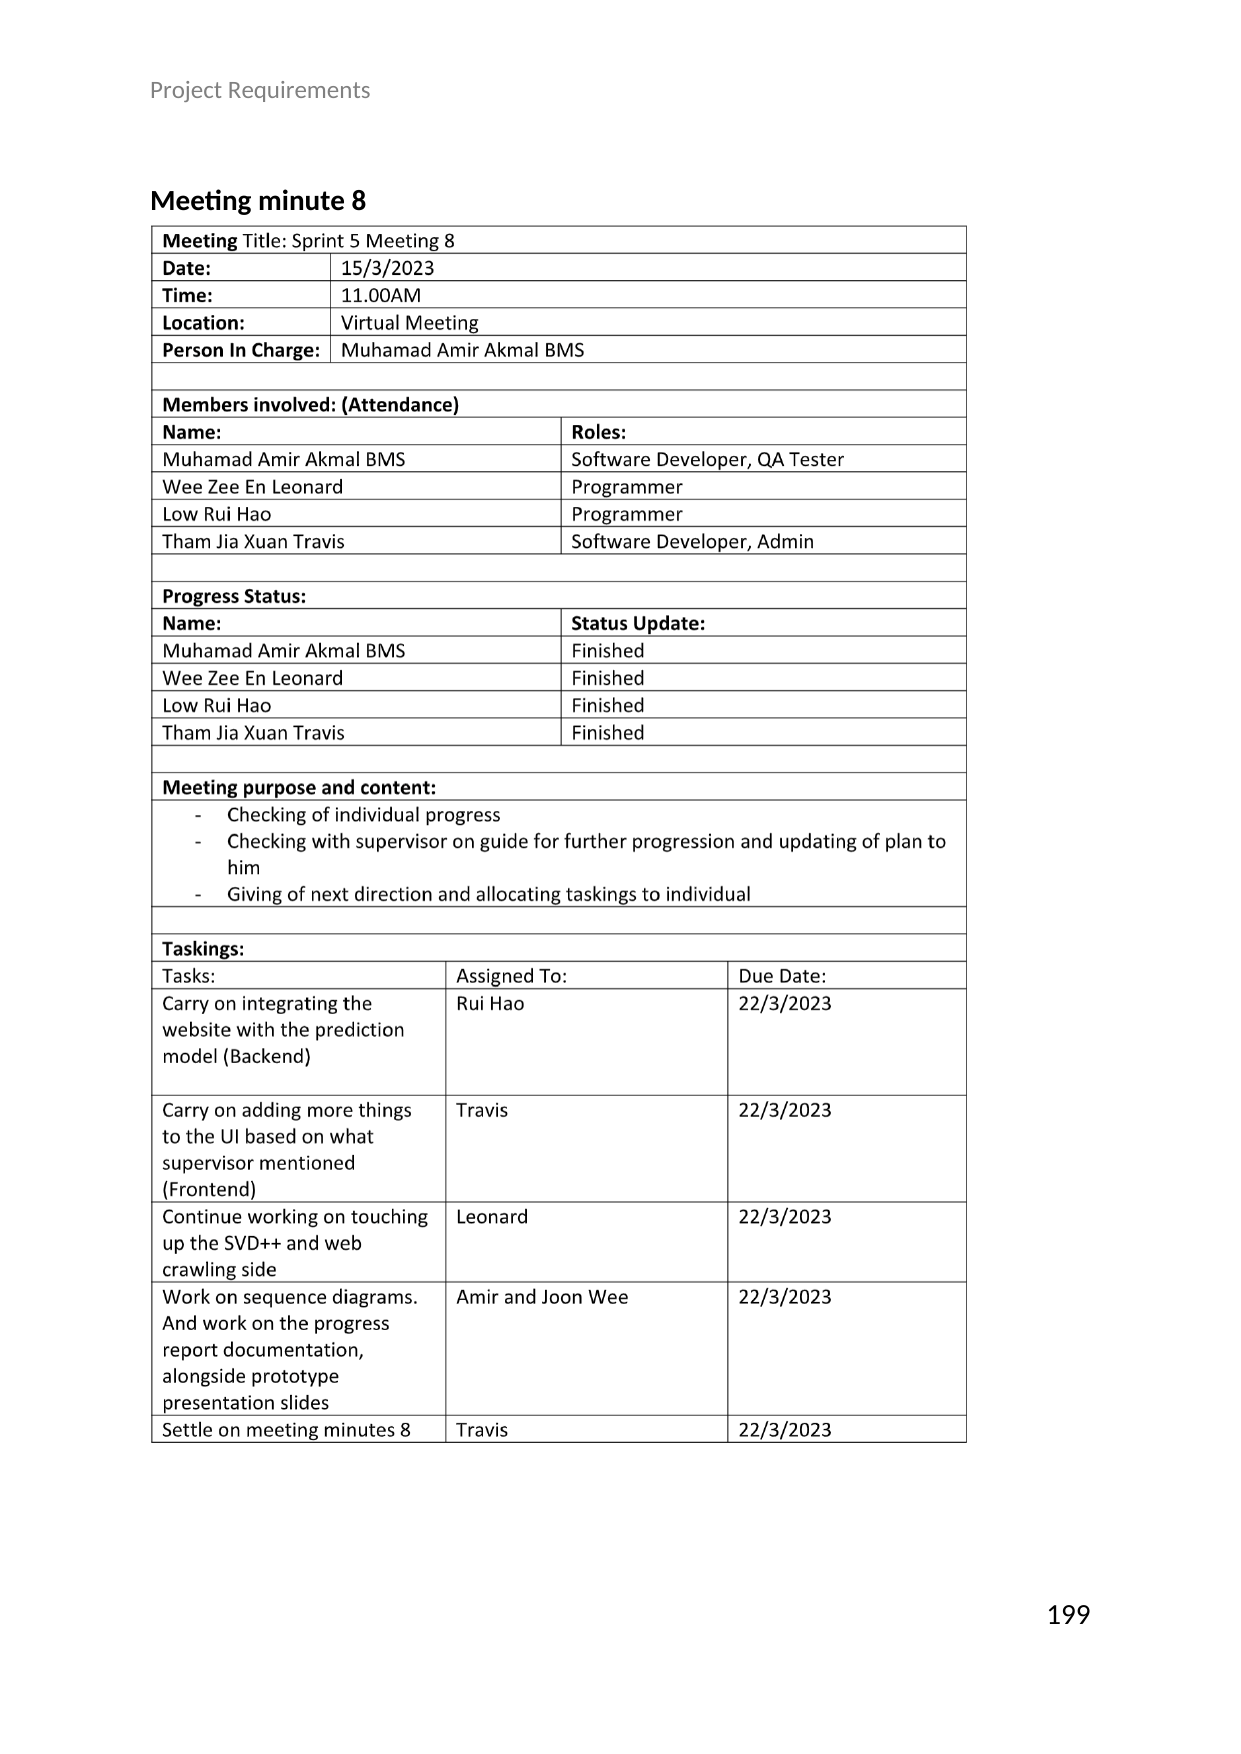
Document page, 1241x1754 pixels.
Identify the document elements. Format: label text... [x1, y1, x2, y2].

subtitle Meeting minute 8 [150, 187, 1090, 216]
picture [150, 224, 968, 1444]
